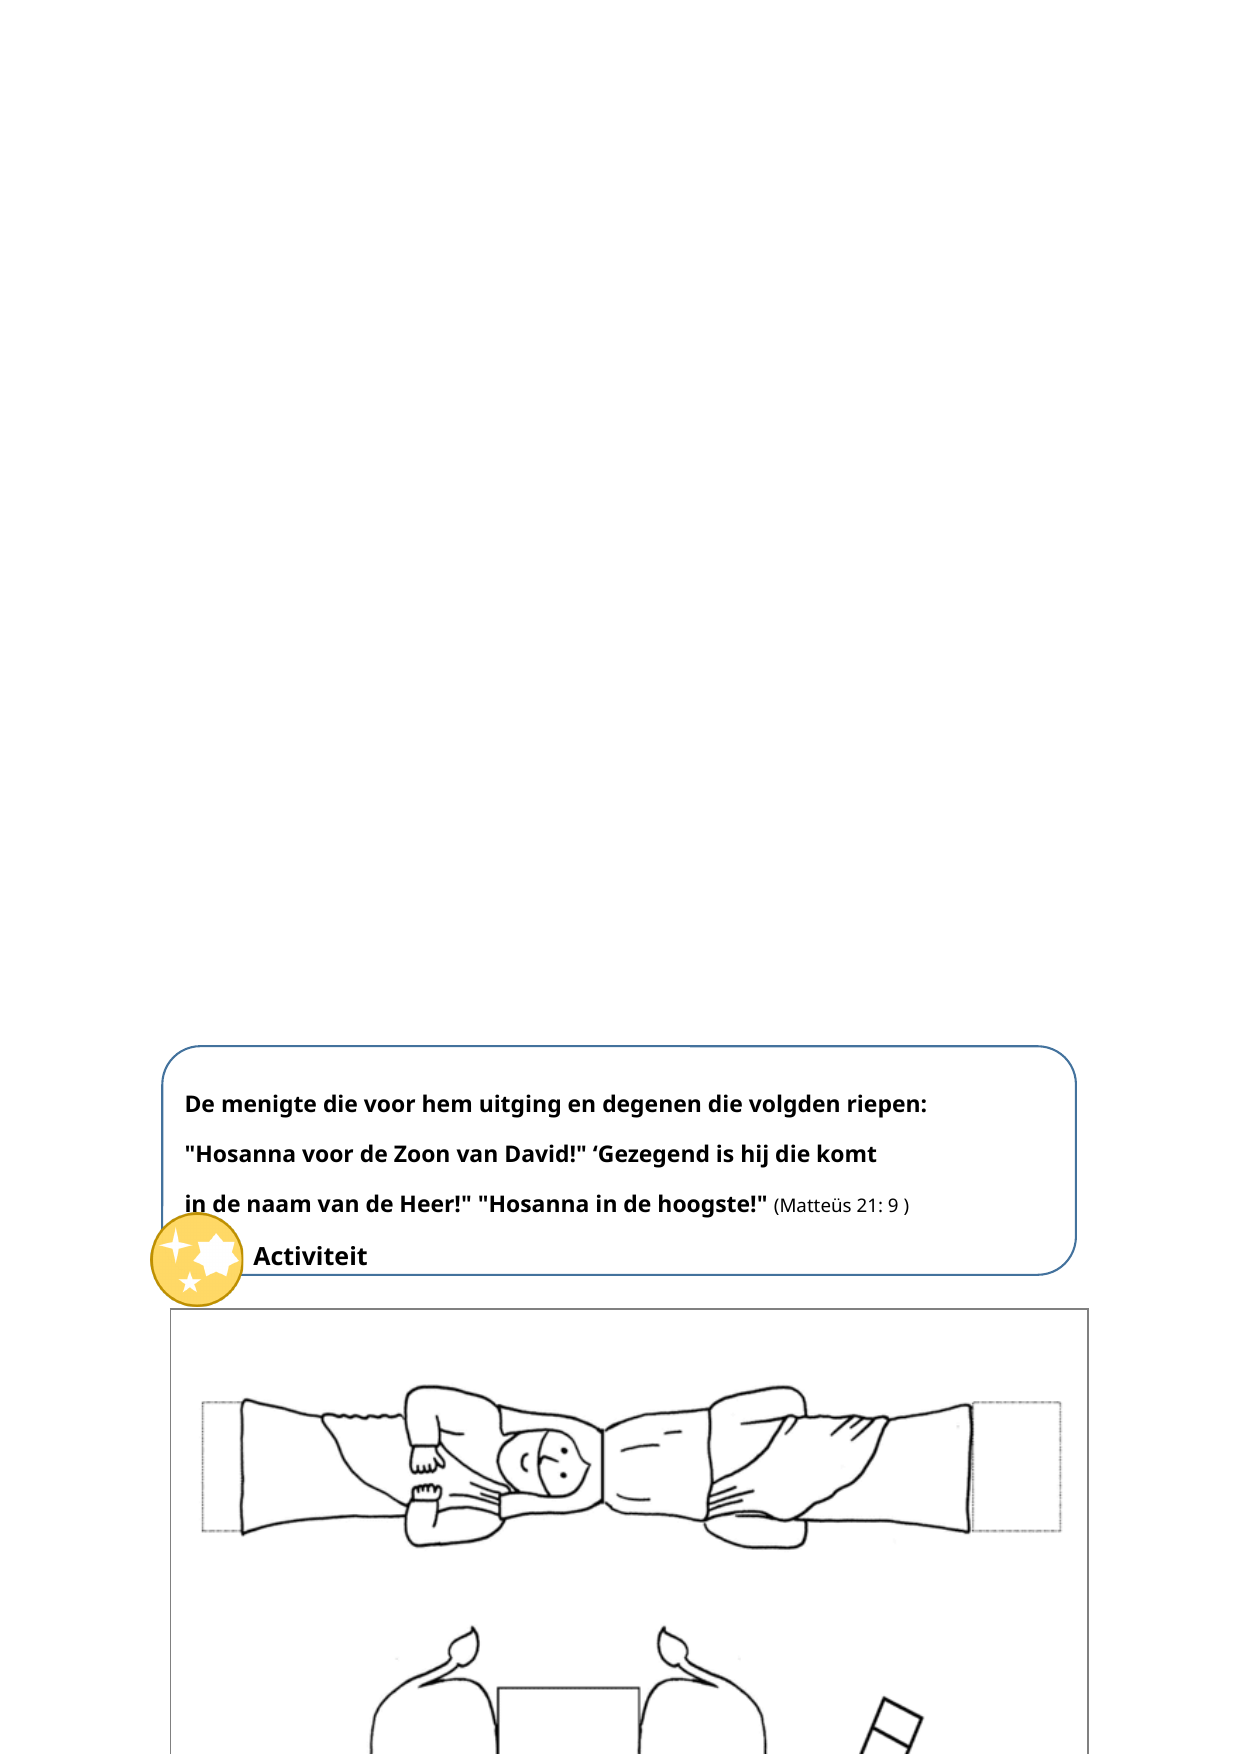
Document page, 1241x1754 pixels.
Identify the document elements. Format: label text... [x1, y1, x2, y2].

text De menigte die voor hem uitging en degenen die volgden riepen: [150, 1088, 1090, 1119]
picture [150, 1212, 244, 1307]
text "Hosanna voor de Zoon van David!" ‘Gezegend is hij die komt [150, 1138, 1090, 1169]
text Activiteit [244, 1239, 1090, 1273]
picture [171, 1310, 1087, 1754]
text in de naam van de Heer!" "Hosanna in de hoogste!" (Matteüs 21: 9 ) [150, 1188, 1090, 1220]
